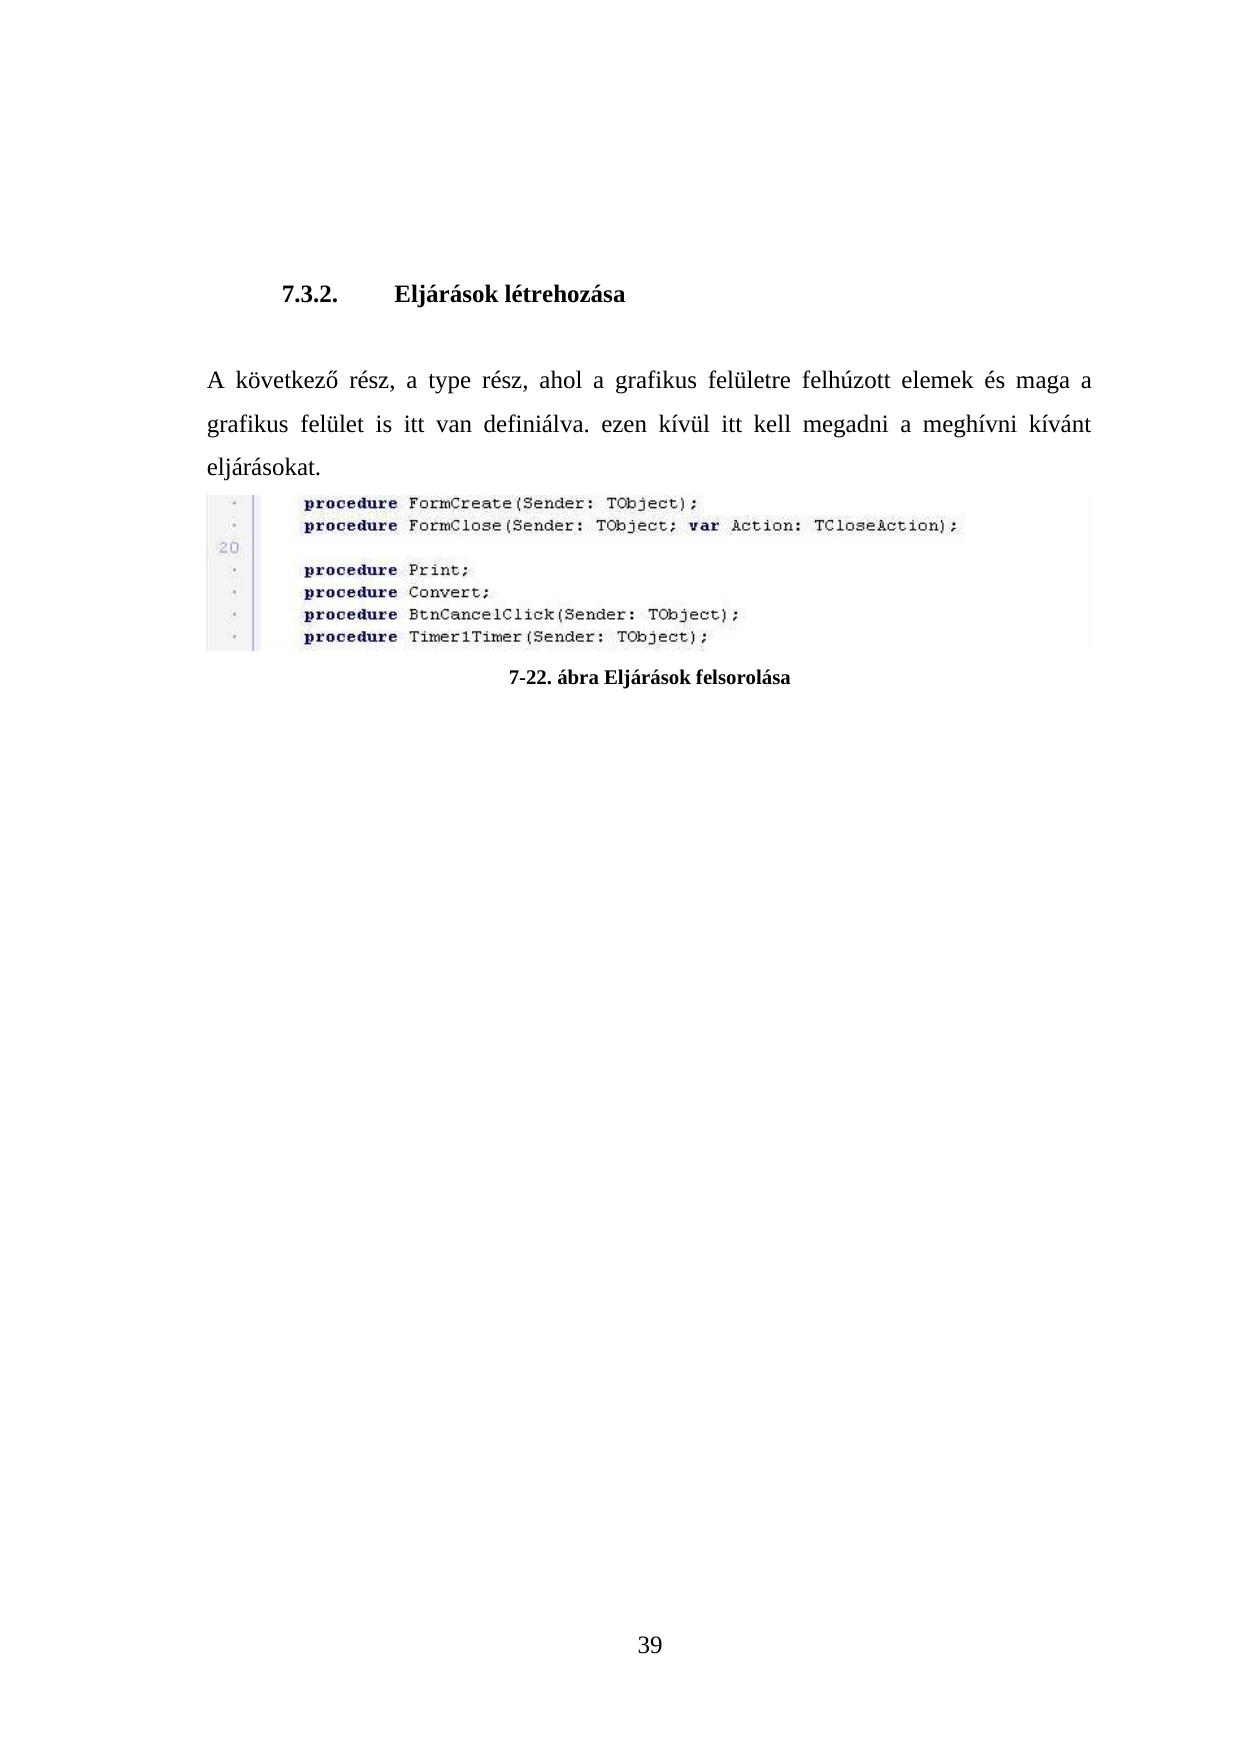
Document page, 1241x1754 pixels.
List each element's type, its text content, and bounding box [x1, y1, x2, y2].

picture [206, 495, 1093, 651]
text A következő rész, a type rész, ahol a grafikus felületre felhúzott elemek és maga a grafikus felület is itt van definiálva. ezen kívül itt kell megadni a meghívni kívánt eljárásokat. [207, 366, 1093, 481]
subtitle Eljárások létrehozása [282, 279, 1093, 308]
